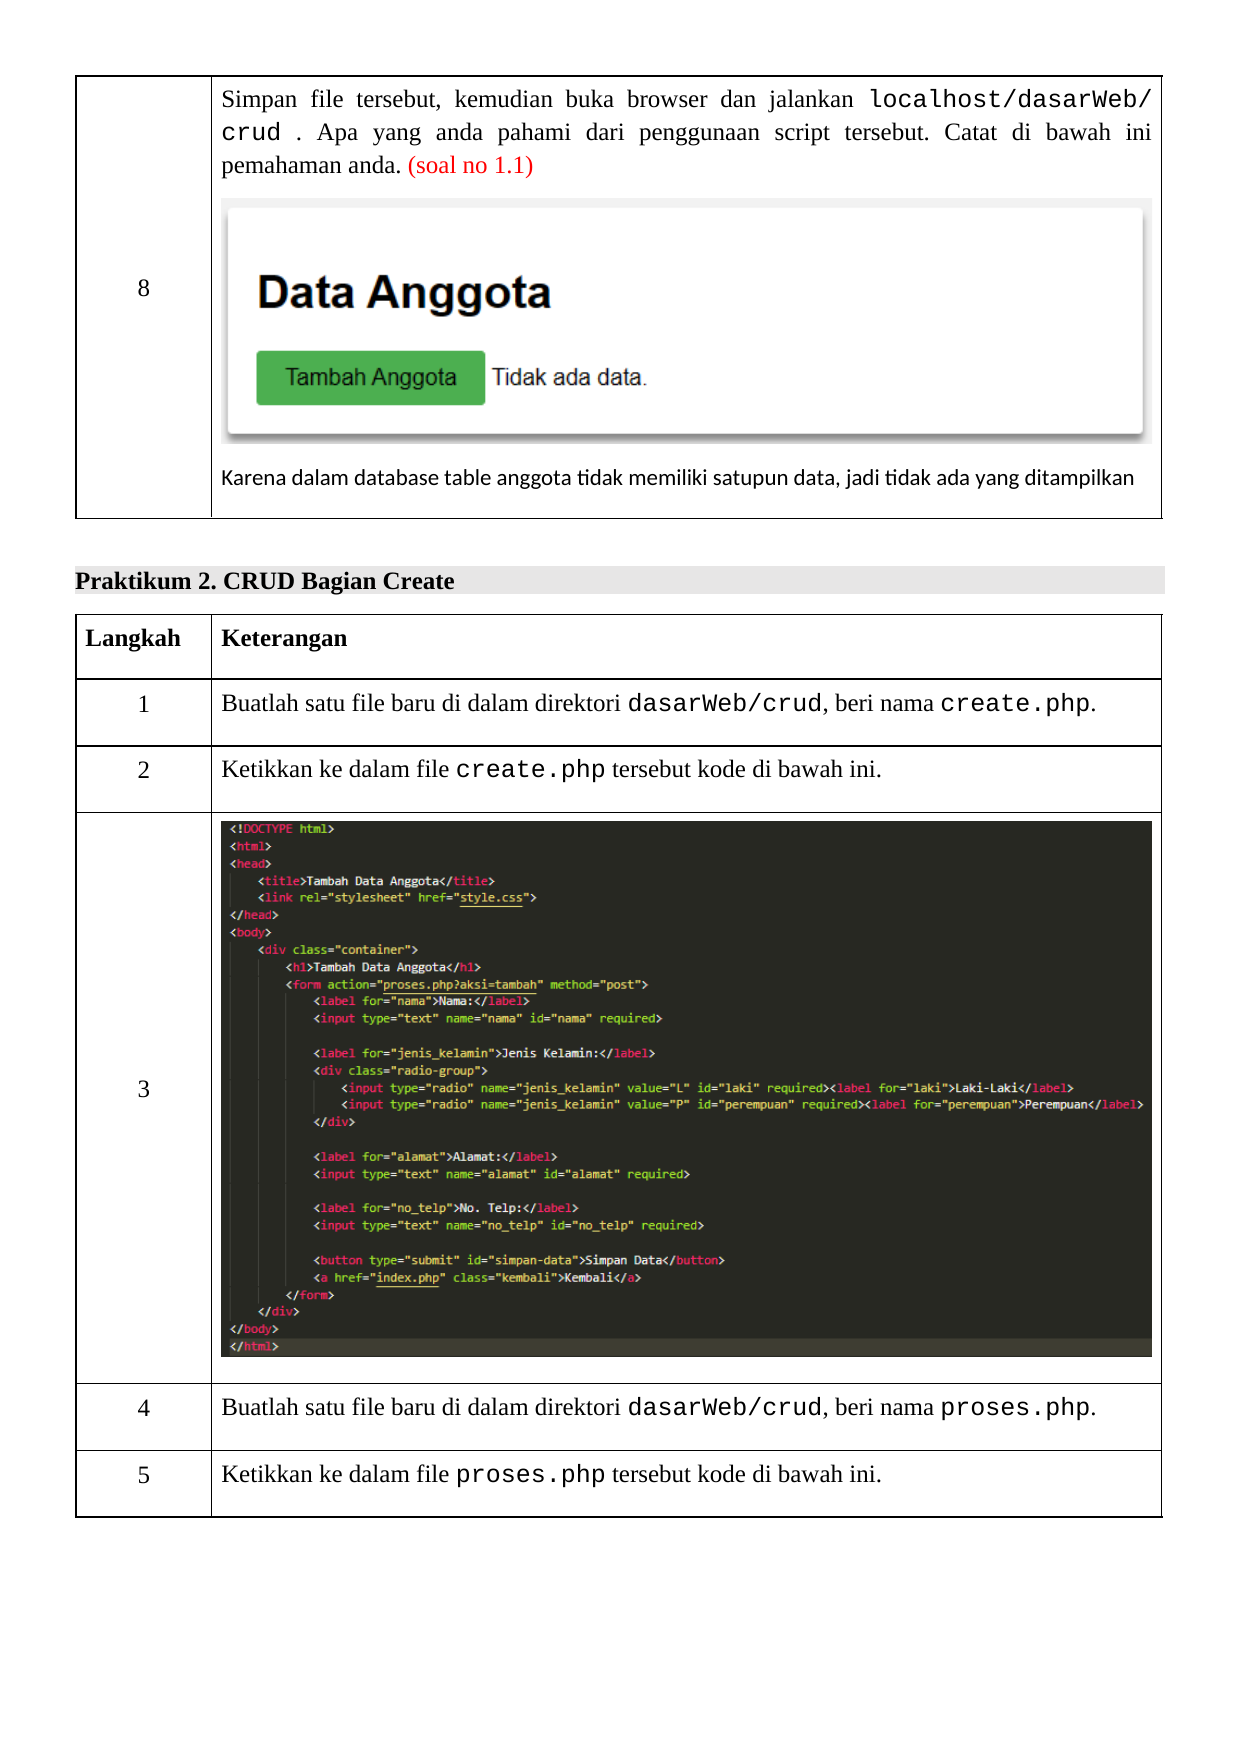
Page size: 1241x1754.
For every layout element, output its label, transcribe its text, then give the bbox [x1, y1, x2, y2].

table_header Langkah [77, 615, 211, 678]
table_cell 4 [77, 1384, 211, 1449]
table_cell Ketikkan ke dalam file create.php tersebut kode di bawah ini. [212, 747, 1161, 812]
table_cell 1 [77, 680, 211, 745]
table_cell Ketikkan ke dalam file proses.php tersebut kode di bawah ini. [212, 1451, 1161, 1516]
table_cell Simpan file tersebut, kemudian buka browser dan jalankan localhost/dasarWeb/ crud . Apa yang anda pahami dari penggunaan script tersebut. Catat di bawah ini pemahaman anda. (soal no 1.1) Karena dalam database table anggota tidak memiliki satupun data, jadi tidak ada yang ditampilkan [212, 77, 1161, 517]
table_cell 2 [77, 747, 211, 812]
table_cell Buatlah satu file baru di dalam direktori dasarWeb/crud, beri nama proses.php. [212, 1384, 1161, 1449]
table_cell 8 [77, 77, 211, 517]
table_cell 5 [77, 1451, 211, 1516]
table_header Keterangan [212, 615, 1161, 678]
text Praktikum 2. CRUD Bagian Create [75, 566, 1165, 594]
picture [221, 821, 1152, 1357]
picture [221, 198, 1153, 444]
table_cell [212, 813, 1161, 1383]
table_cell 3 [77, 813, 211, 1383]
table_cell Buatlah satu file baru di dalam direktori dasarWeb/crud, beri nama create.php. [212, 680, 1161, 745]
